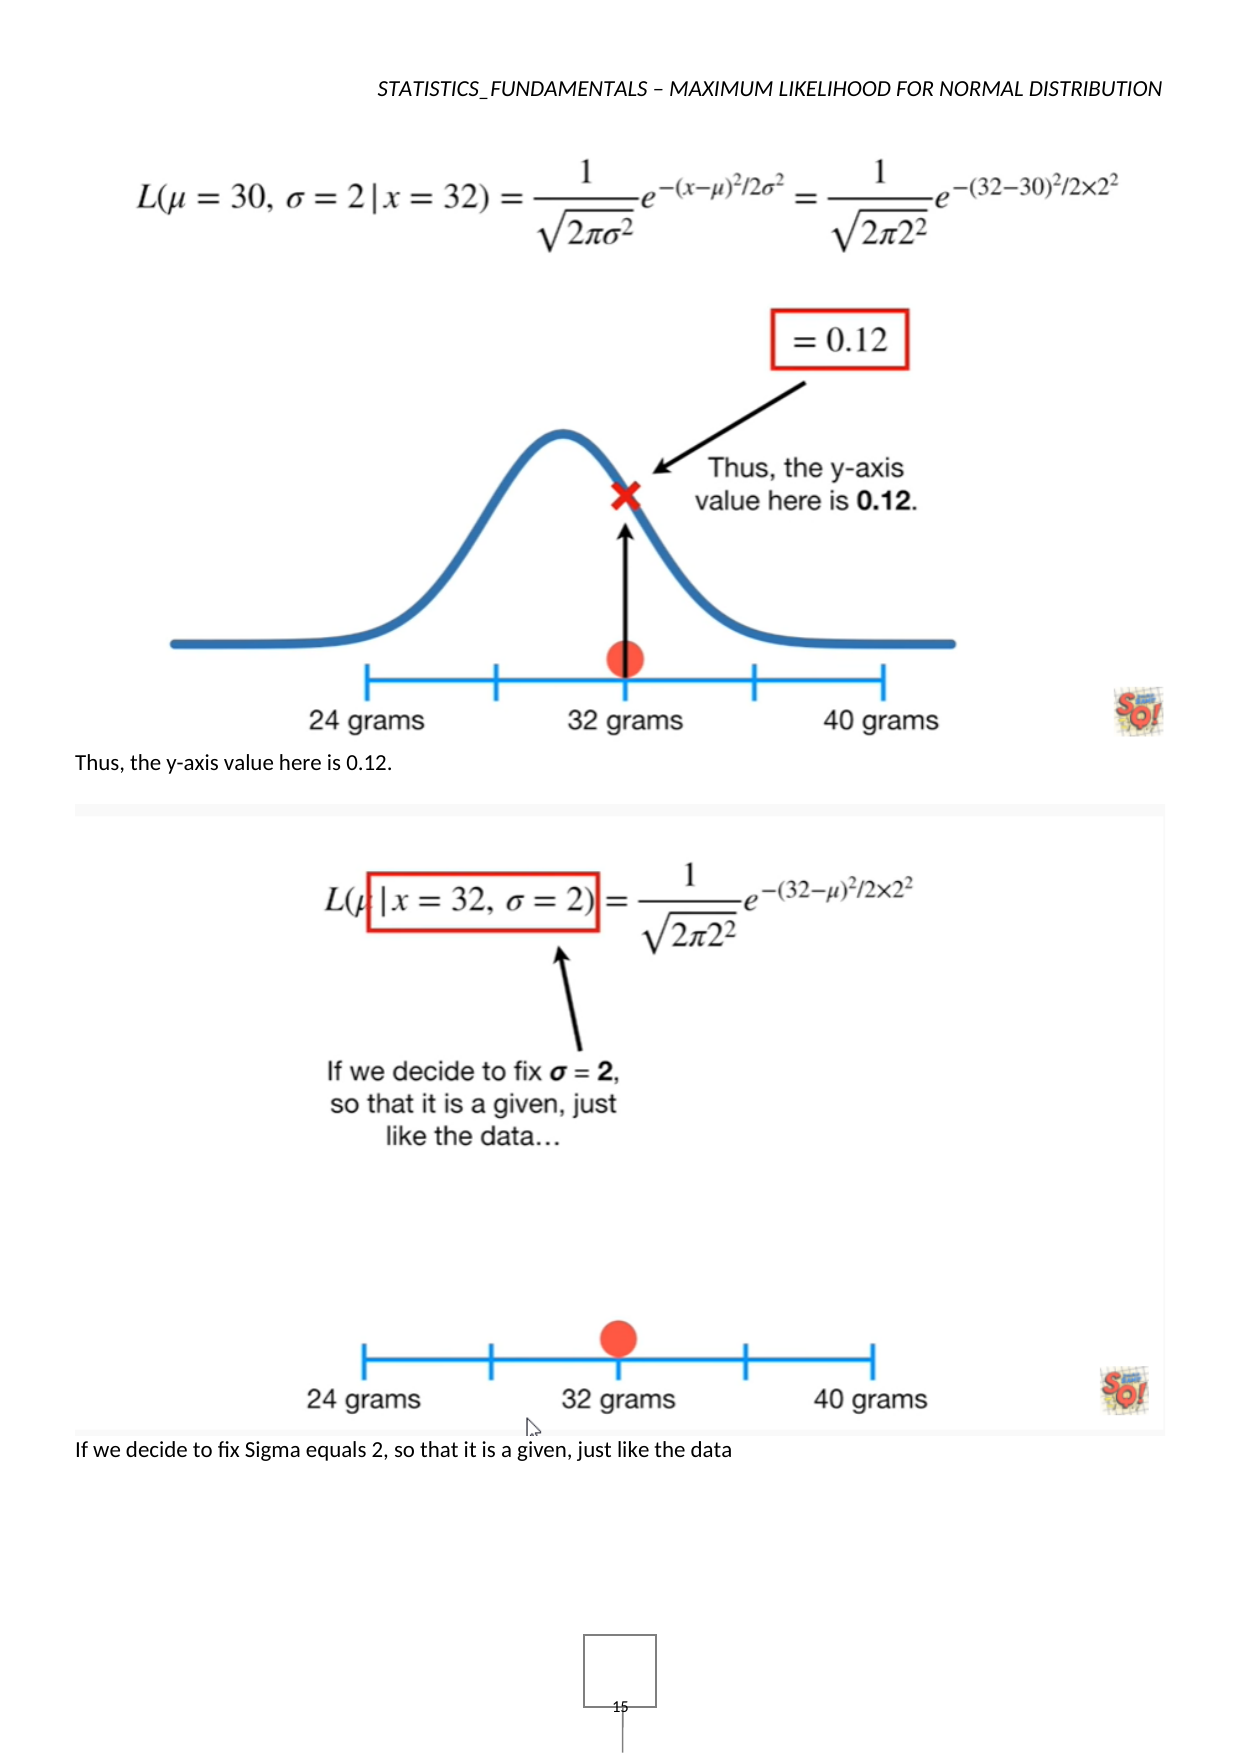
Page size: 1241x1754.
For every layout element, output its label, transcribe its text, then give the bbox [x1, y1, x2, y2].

picture [75, 804, 1166, 1436]
text If we decide to fix Sigma equals 2, so that it is a given, just like the data [75, 1436, 1165, 1463]
picture [75, 129, 1166, 749]
text Thus, the y-axis value here is 0.12. [75, 749, 1165, 777]
